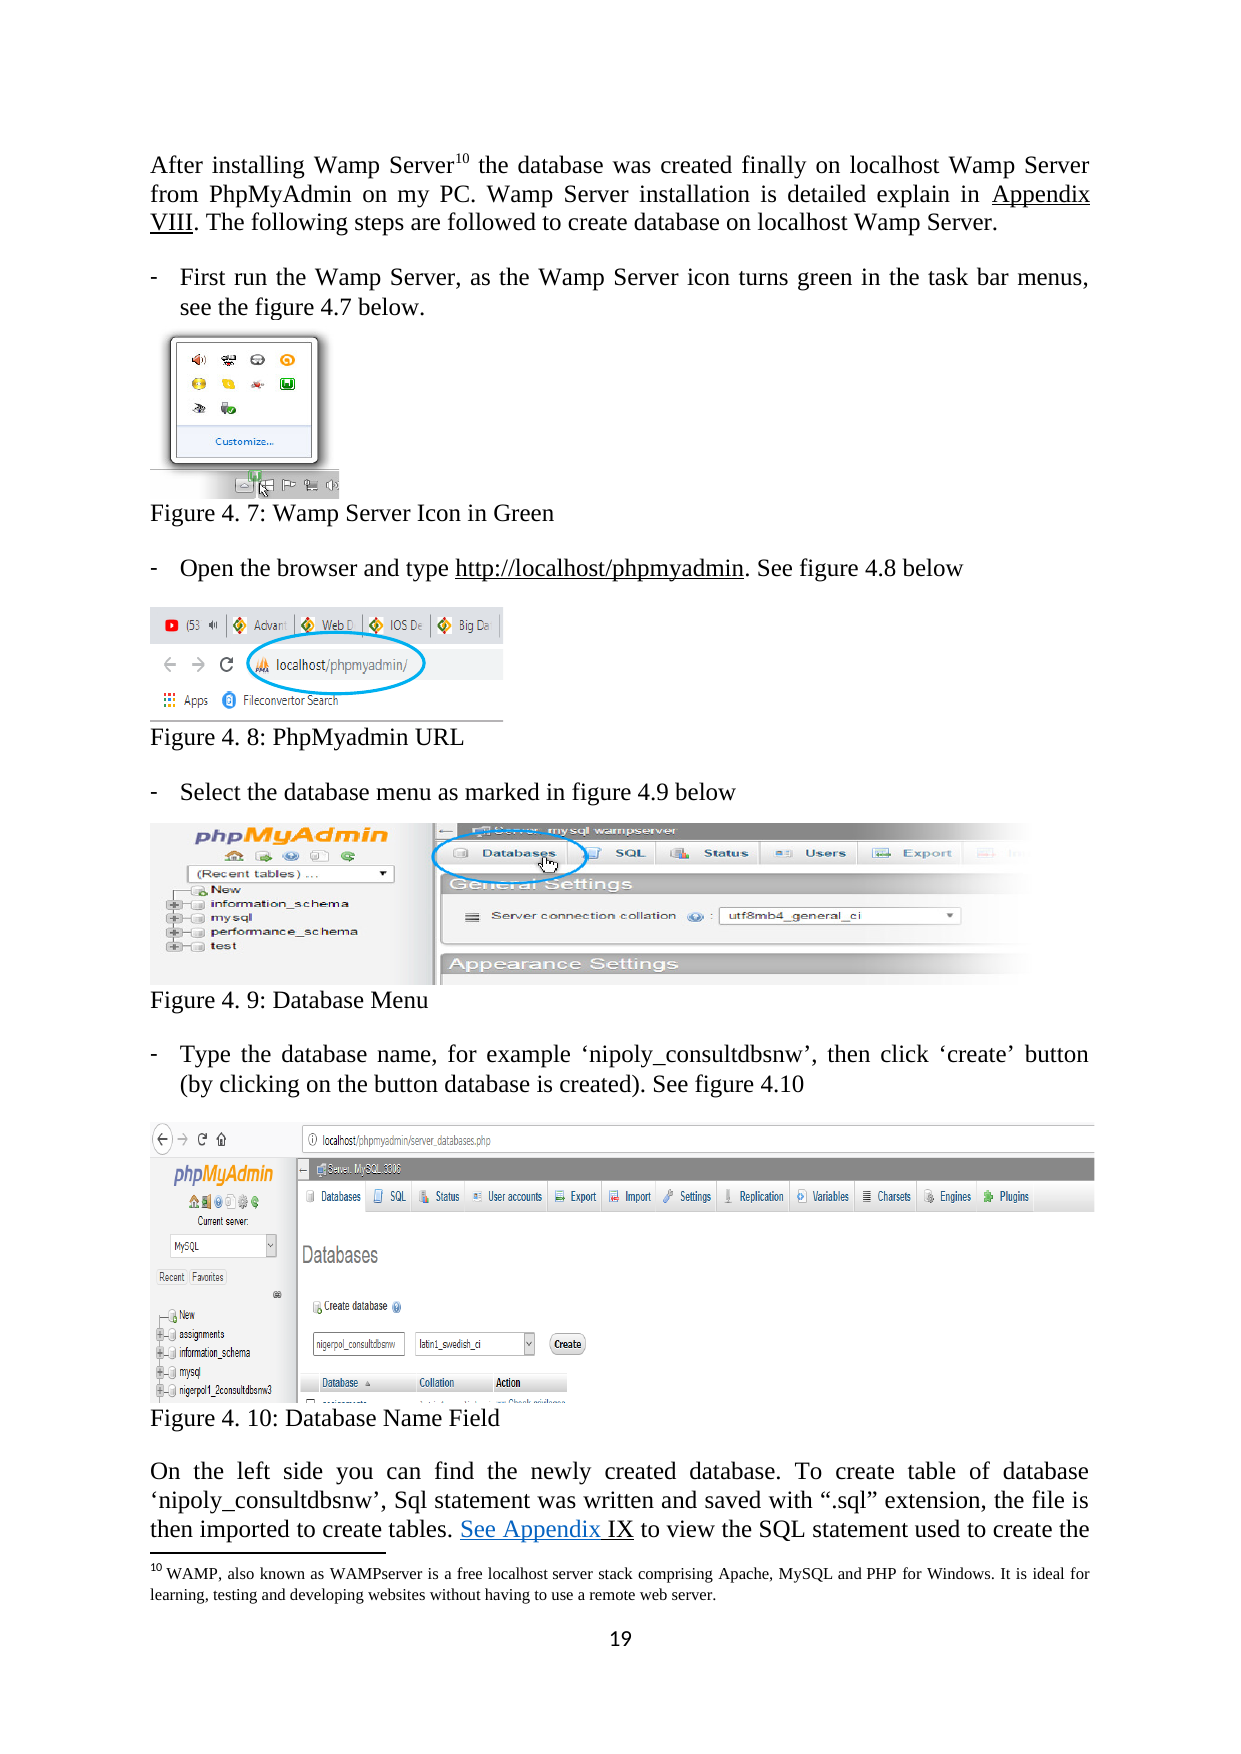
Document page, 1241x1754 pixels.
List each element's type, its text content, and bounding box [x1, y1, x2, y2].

picture [150, 320, 340, 499]
text Figure 4. 10: Database Name Field [150, 1403, 1090, 1431]
list Select the database menu as marked in figure 4.9 below [150, 776, 1090, 806]
text After installing Wamp Server the database was created finally on localhost Wamp Server from PhpMyAdmin on my PC. Wamp Server installation is detailed explain in Appendix VIII. The following steps are followed to create database on localhost Wamp Server. [150, 150, 1090, 236]
list Open the browser and type http://localhost/phpmyadmin. See figure 4.8 below [150, 552, 1090, 583]
picture [150, 1122, 1095, 1403]
picture [150, 607, 504, 723]
list Type the database name, for example ‘nipoly_consultdbsnw’, then click ‘create’ button (by clicking on the button database is created). See figure 4.10 [150, 1039, 1090, 1098]
list First run the Wamp Server, as the Wamp Server icon turns green in the task bar menus, see the figure 4.7 below. [150, 261, 1090, 321]
picture [150, 823, 1040, 985]
text Figure 4. 8: PhpMyadmin URL [150, 722, 1090, 751]
text Figure 4. 7: Wamp Server Icon in Green [150, 498, 1090, 527]
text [150, 1456, 1090, 1543]
text Figure 4. 9: Database Menu [150, 985, 1090, 1014]
